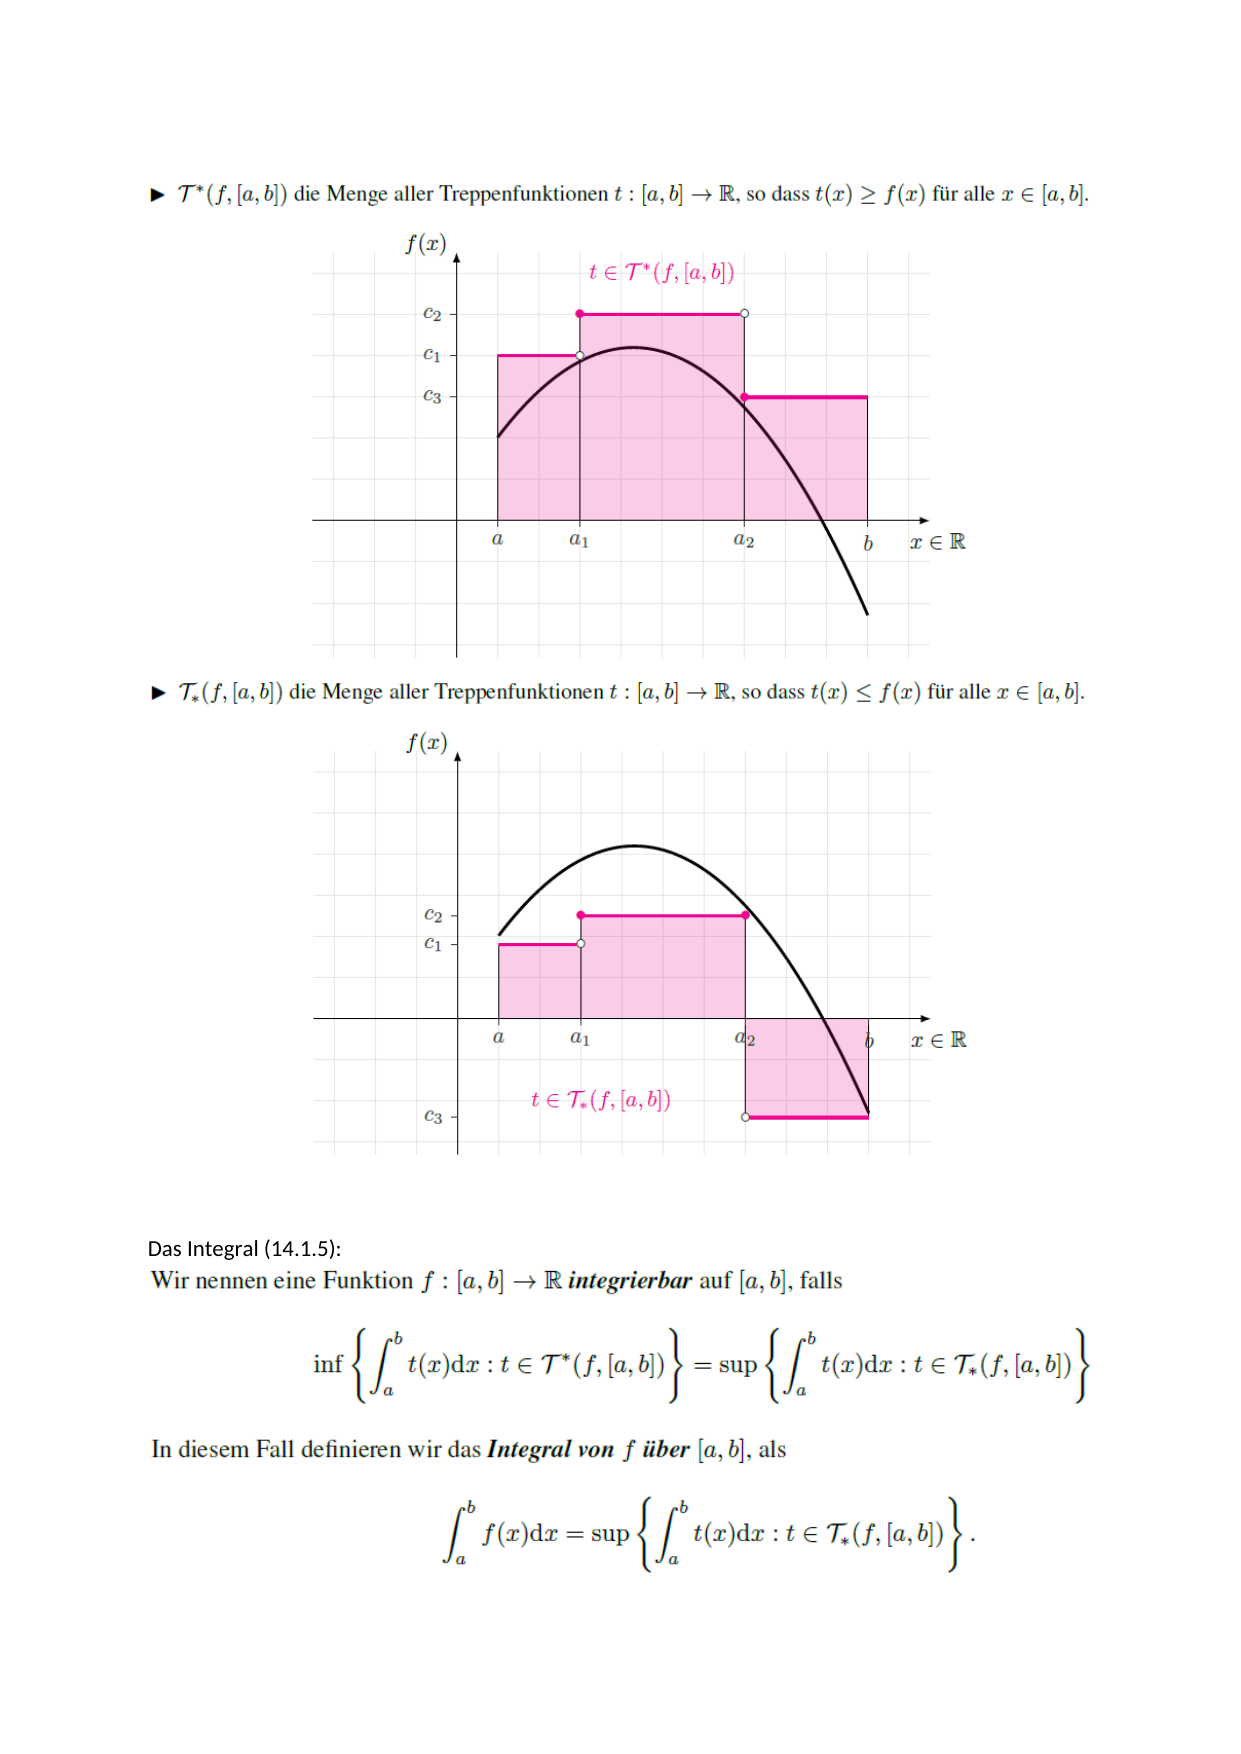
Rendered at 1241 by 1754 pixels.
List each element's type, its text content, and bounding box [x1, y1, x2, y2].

text Das Integral (14.1.5): [148, 1234, 1093, 1264]
picture [147, 177, 1093, 668]
picture [147, 675, 1093, 1169]
picture [147, 1264, 1093, 1583]
